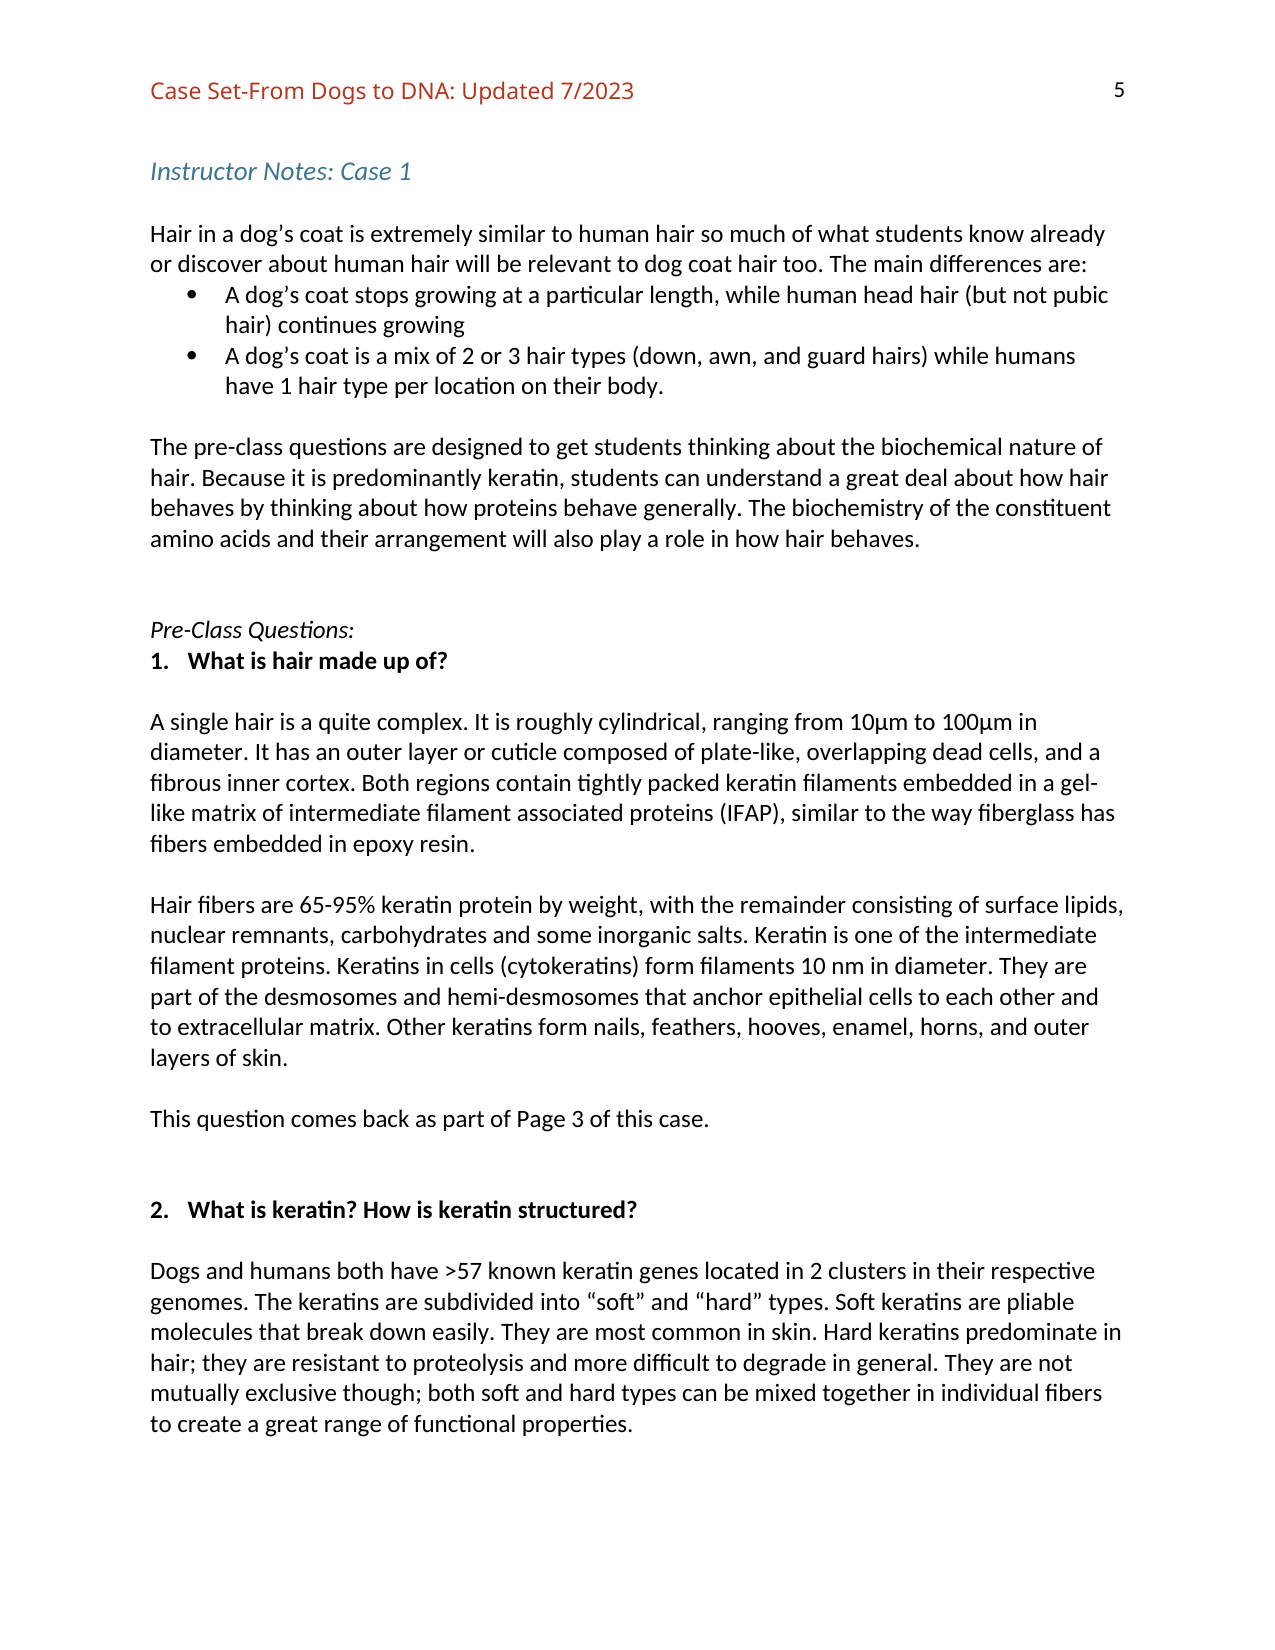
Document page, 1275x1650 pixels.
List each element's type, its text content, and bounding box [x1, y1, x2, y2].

text Dogs and humans both have >57 known keratin genes located in 2 clusters in their respective genomes. The keratins are subdivided into “soft” and “hard” types. Soft keratins are pliable molecules that break down easily. They are most common in skin. Hard keratins predominate in hair; they are resistant to proteolysis and more difficult to degrade in general. They are not mutually exclusive though; both soft and hard types can be mixed together in individual fibers to create a great range of functional properties. [150, 1255, 1125, 1438]
list A dog’s coat is a mix of 2 or 3 hair types (down, awn, and guard hairs) while humans have 1 hair type per location on their body. [187, 340, 1125, 401]
text The pre-class questions are designed to get students thinking about the biochemical nature of hair. Because it is predominantly keratin, students can understand a great deal about how hair behaves by thinking about how proteins behave generally. The biochemistry of the constituent amino acids and their arrangement will also play a role in how hair behaves. [150, 431, 1125, 553]
subtitle Instructor Notes: Case 1 [150, 154, 1125, 187]
list What is keratin? How is keratin structured? [150, 1194, 1125, 1225]
list A dog’s coat stops growing at a particular length, while human head hair (but not pubic hair) continues growing [187, 279, 1125, 340]
text Hair in a dog’s coat is extremely similar to human hair so much of what students know already or discover about human hair will be relevant to dog coat hair too. The main differences are: [150, 218, 1125, 279]
text Hair fibers are 65-95% keratin protein by weight, with the remainder consisting of surface lipids, nuclear remnants, carbohydrates and some inorganic salts. Keratin is one of the intermediate filament proteins. Keratins in cells (cytokeratins) form filaments 10 nm in diameter. They are part of the desmosomes and hemi-desmosomes that anchor epithelial cells to each other and to extracellular matrix. Other keratins form nails, feathers, hooves, enamel, horns, and outer layers of skin. [150, 889, 1125, 1072]
text Pre-Class Questions: [150, 614, 1125, 645]
text A single hair is a quite complex. It is roughly cylindrical, ranging from 10µm to 100µm in diameter. It has an outer layer or cuticle composed of plate-like, overlapping dead cells, and a fibrous inner cortex. Both regions contain tightly packed keratin filaments embedded in a gel-like matrix of intermediate filament associated proteins (IFAP), similar to the way fiberglass has fibers embedded in epoxy resin. [150, 706, 1125, 859]
list What is hair made up of? [150, 645, 1125, 676]
text This question comes back as part of Page 3 of this case. [150, 1103, 1125, 1133]
